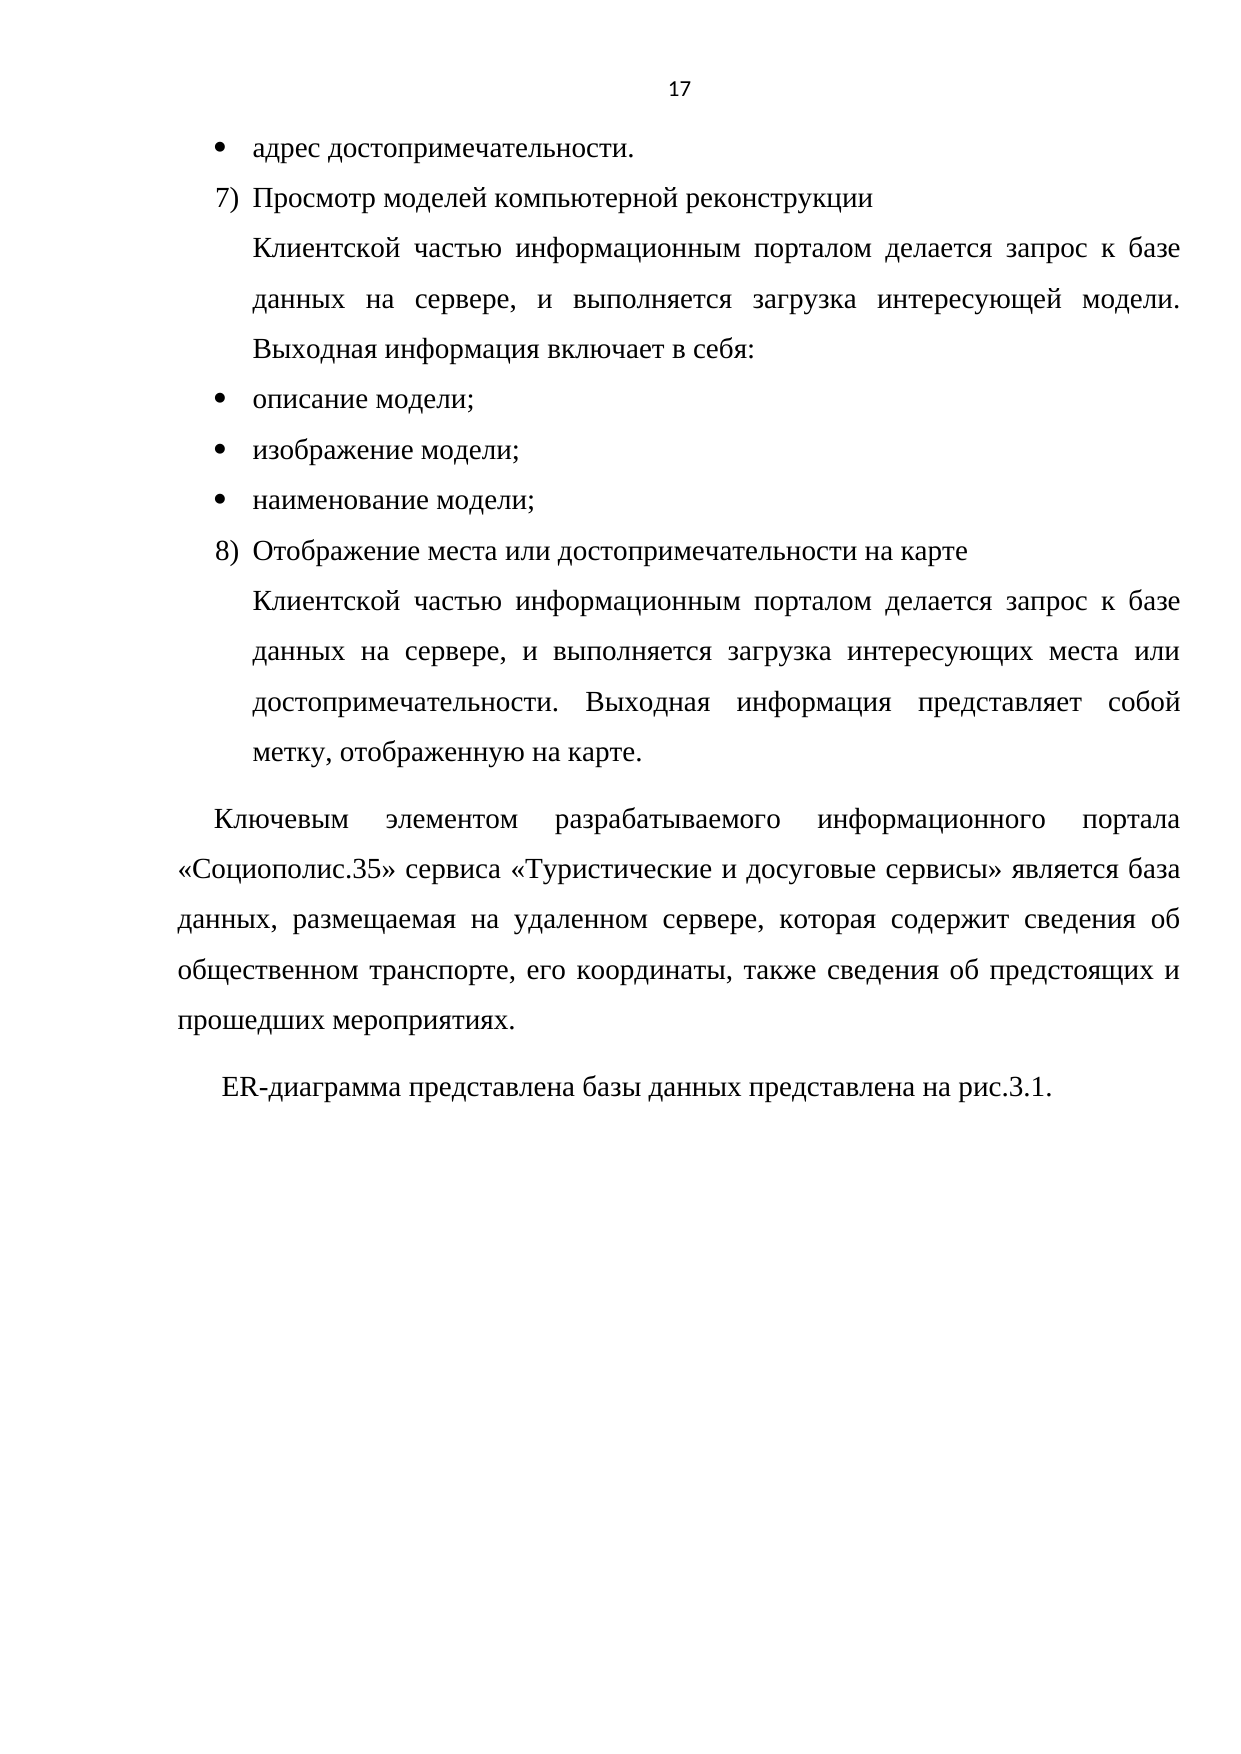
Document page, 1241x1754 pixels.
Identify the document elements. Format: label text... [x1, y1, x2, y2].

list Просмотр моделей компьютерной реконструкции [215, 180, 1181, 214]
list наименование модели; [215, 482, 1181, 516]
list изображение модели; [215, 432, 1181, 466]
text ER-диаграмма представлена базы данных представлена на рис.3.1. [177, 1069, 1181, 1103]
list Клиентской частью информационным порталом делается запрос к базе данных на сервере, и выполняется загрузка интересующих места или достопримечательности. Выходная информация представляет собой метку, отображенную на карте. [252, 583, 1181, 768]
list Клиентской частью информационным порталом делается запрос к базе данных на сервере, и выполняется загрузка интересующей модели. Выходная информация включает в себя: [252, 231, 1181, 365]
list Отображение места или достопримечательности на карте [215, 533, 1181, 566]
list адрес достопримечательности. [215, 130, 1181, 163]
list описание модели; [215, 382, 1181, 415]
text Ключевым элементом разрабатываемого информационного портала «Социополис.35» сервиса «Туристические и досуговые сервисы» является база данных, размещаемая на удаленном сервере, которая содержит сведения об общественном транспорте, его координаты, также сведения об предстоящих и прошедших мероприятиях. [177, 801, 1181, 1036]
